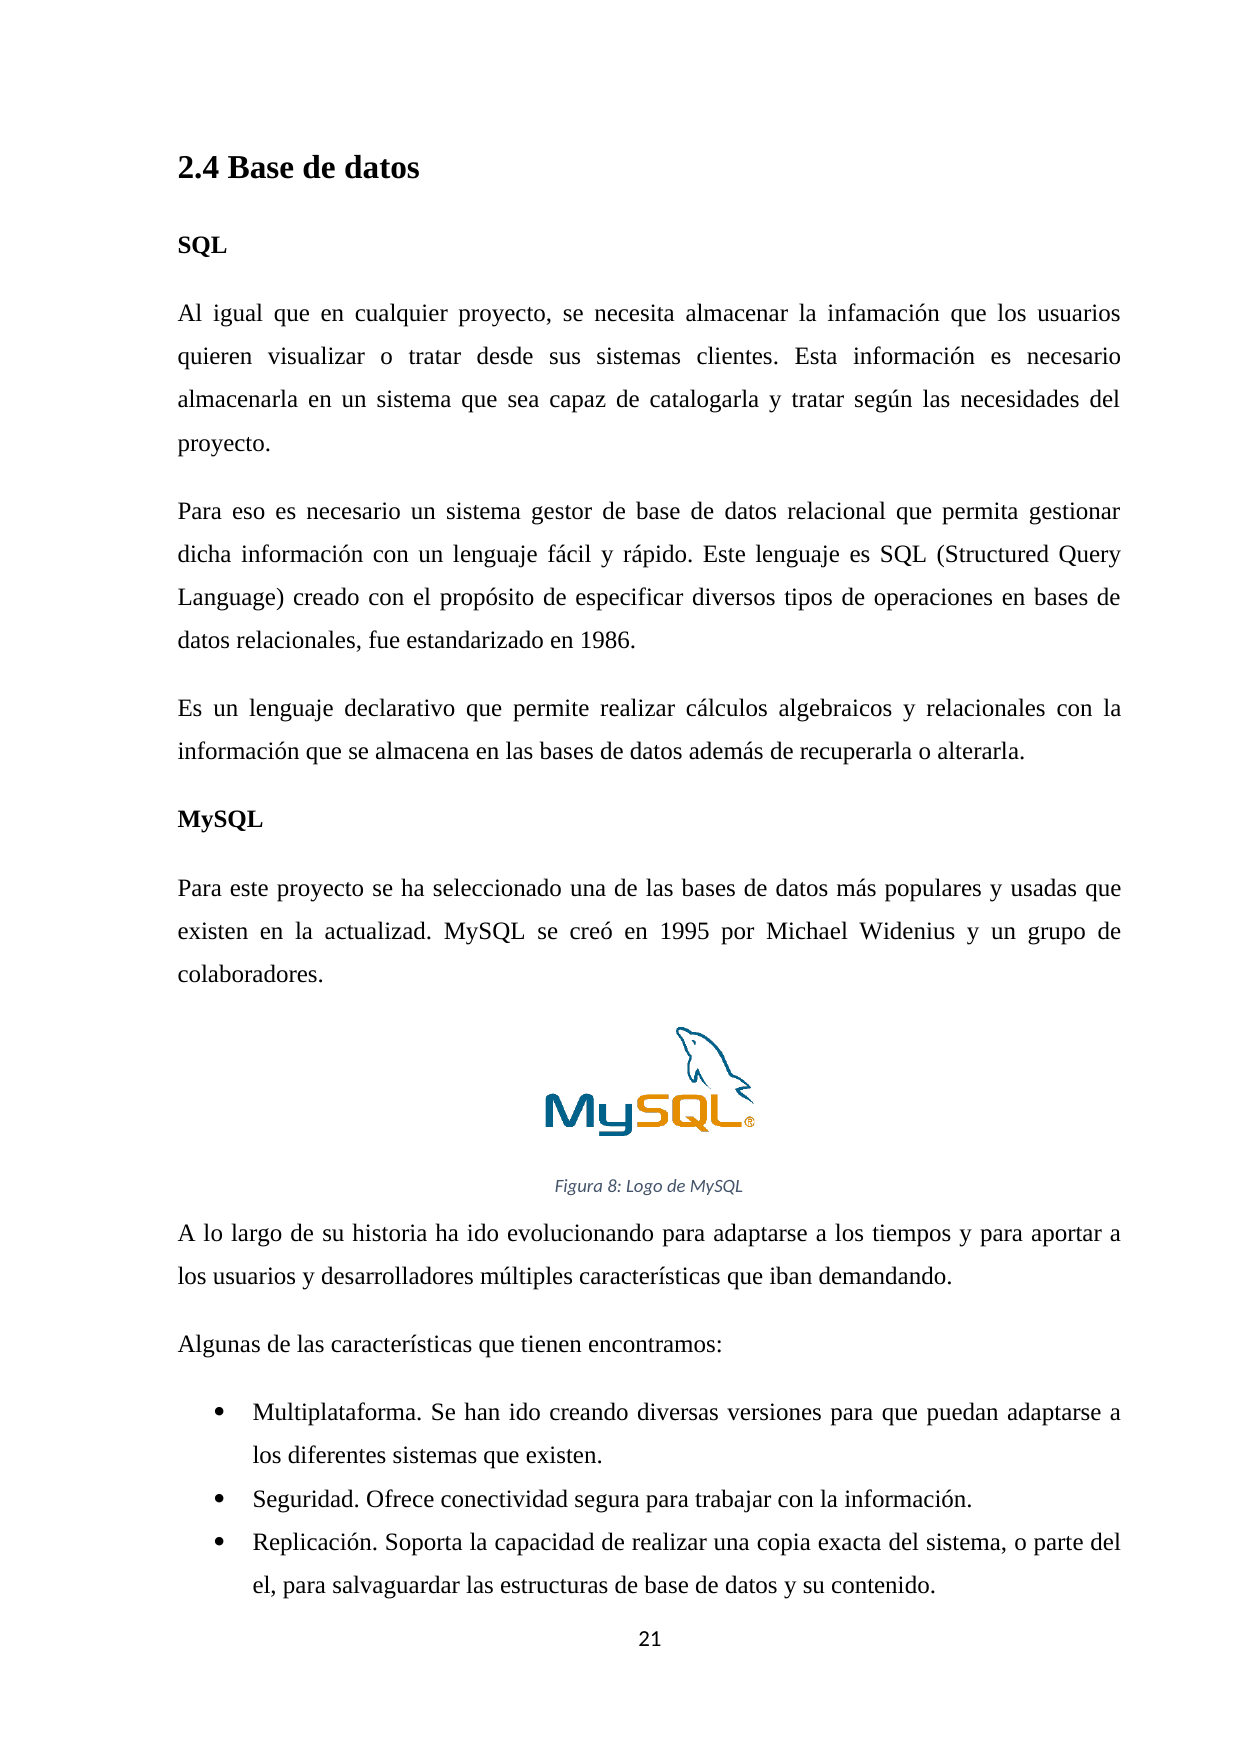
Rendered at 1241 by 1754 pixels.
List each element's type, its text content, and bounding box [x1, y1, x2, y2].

subtitle 2.4 Base de datos [177, 148, 1122, 186]
text Para este proyecto se ha seleccionado una de las bases de datos más populares y usadas que existen en la actualizad. MySQL se creó en 1995 por Michael Widenius y un grupo de colaboradores. [177, 873, 1122, 988]
list Replicación. Soporta la capacidad de realizar una copia exacta del sistema, o parte del el, para salvaguardar las estructuras de base de datos y su contenido. [215, 1527, 1122, 1599]
text Para eso es necesario un sistema gestor de base de datos relacional que permita gestionar dicha información con un lenguaje fácil y rápido. Este lenguaje es SQL (Structured Query Language) creado con el propósito de especificar diversos tipos de operaciones en bases de datos relacionales, fue estandarizado en 1986. [177, 496, 1122, 654]
picture [545, 1027, 755, 1136]
text Es un lenguaje declarativo que permite realizar cálculos algebraicos y relacionales con la información que se almacena en las bases de datos además de recuperarla o alterarla. [177, 693, 1122, 765]
text Algunas de las características que tienen encontramos: [177, 1329, 1122, 1358]
text SQL [177, 230, 1122, 259]
list Multiplataforma. Se han ido creando diversas versiones para que puedan adaptarse a los diferentes sistemas que existen. [215, 1397, 1122, 1469]
text Al igual que en cualquier proyecto, se necesita almacenar la infamación que los usuarios quieren visualizar o tratar desde sus sistemas clientes. Esta información es necesario almacenarla en un sistema que sea capaz de catalogarla y tratar según las necesidades del proyecto. [177, 298, 1122, 456]
list Seguridad. Ofrece conectividad segura para trabajar con la información. [215, 1484, 1122, 1512]
text MySQL [177, 804, 1122, 833]
text A lo largo de su historia ha ido evolucionando para adaptarse a los tiempos y para aportar a los usuarios y desarrolladores múltiples características que iban demandando. [177, 1218, 1122, 1290]
